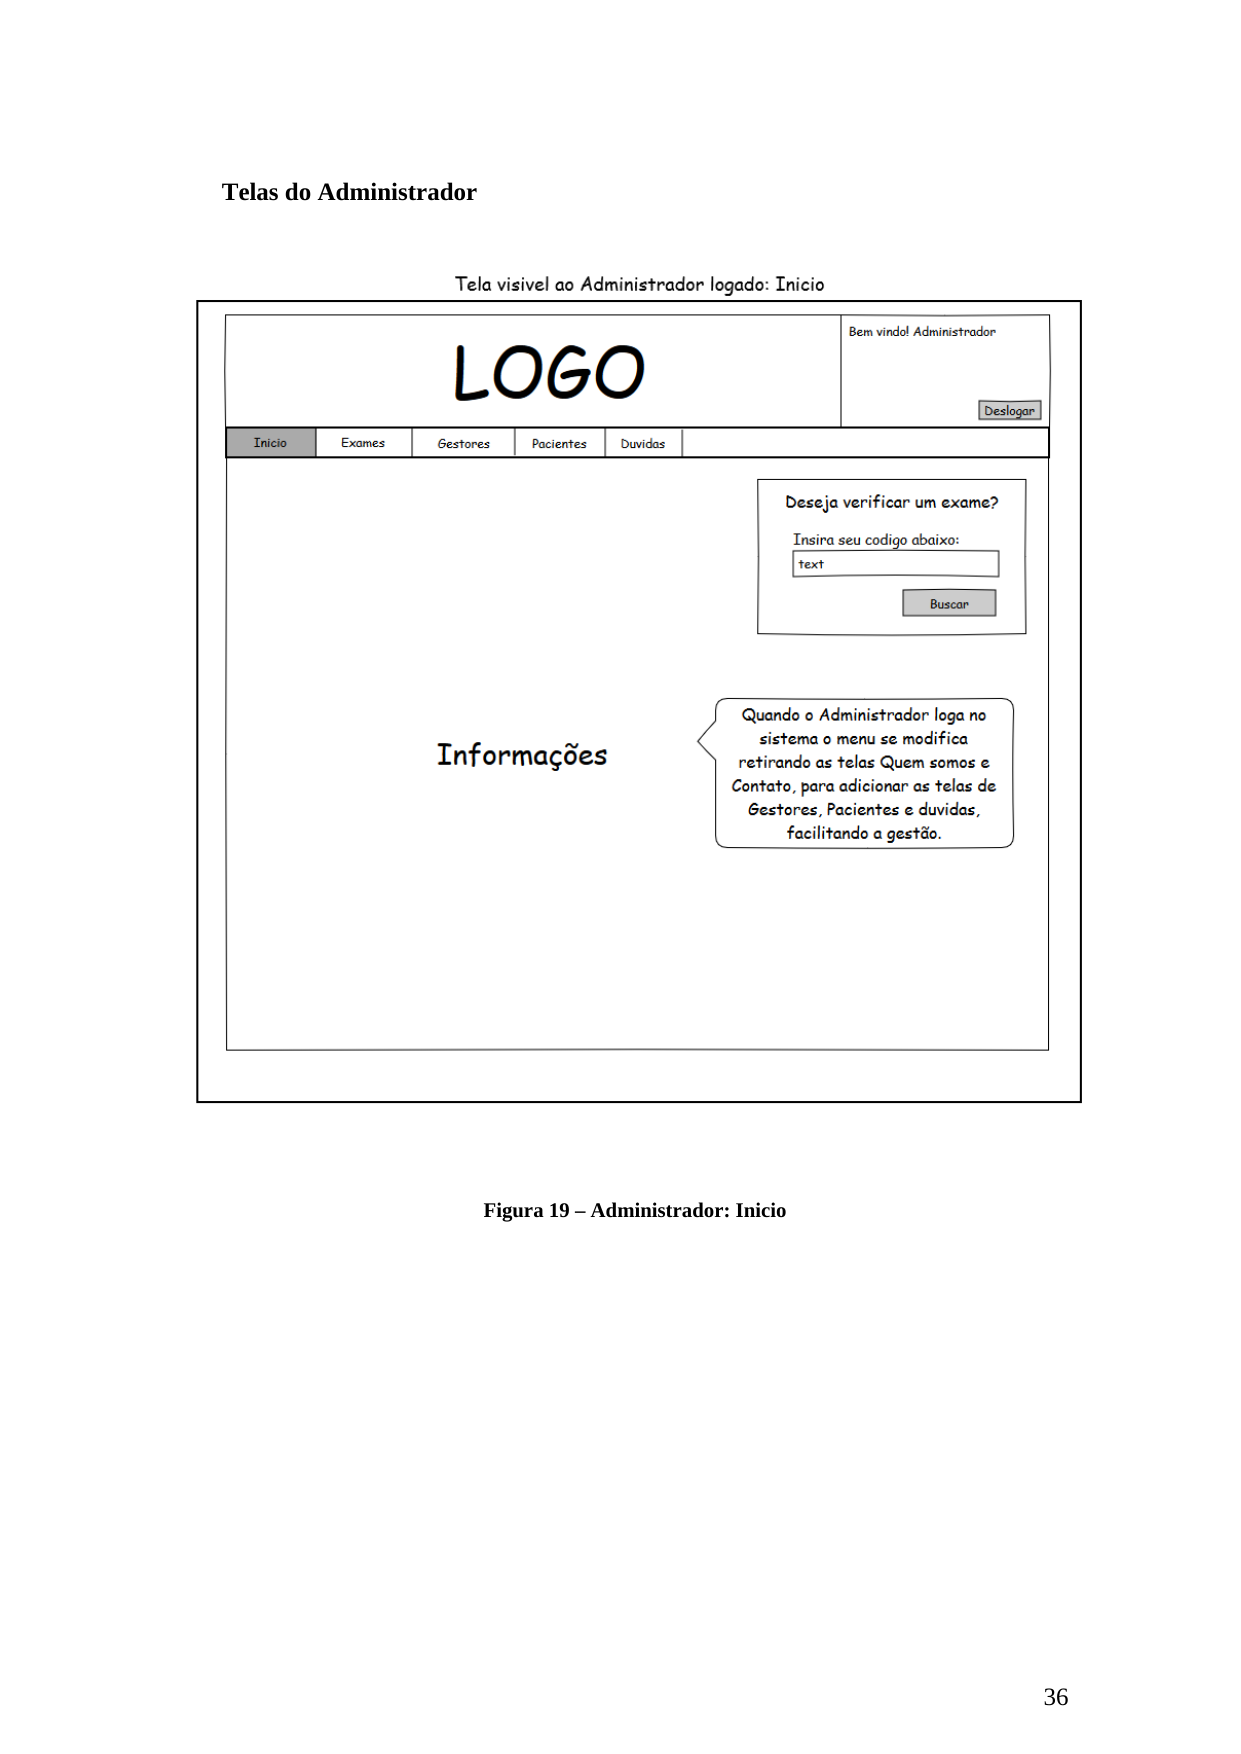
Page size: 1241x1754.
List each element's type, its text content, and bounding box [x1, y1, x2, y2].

text Figura 19 – Administrador: Inicio [148, 1198, 1122, 1222]
text Telas do Administrador [222, 177, 1122, 206]
picture [147, 263, 1122, 1172]
